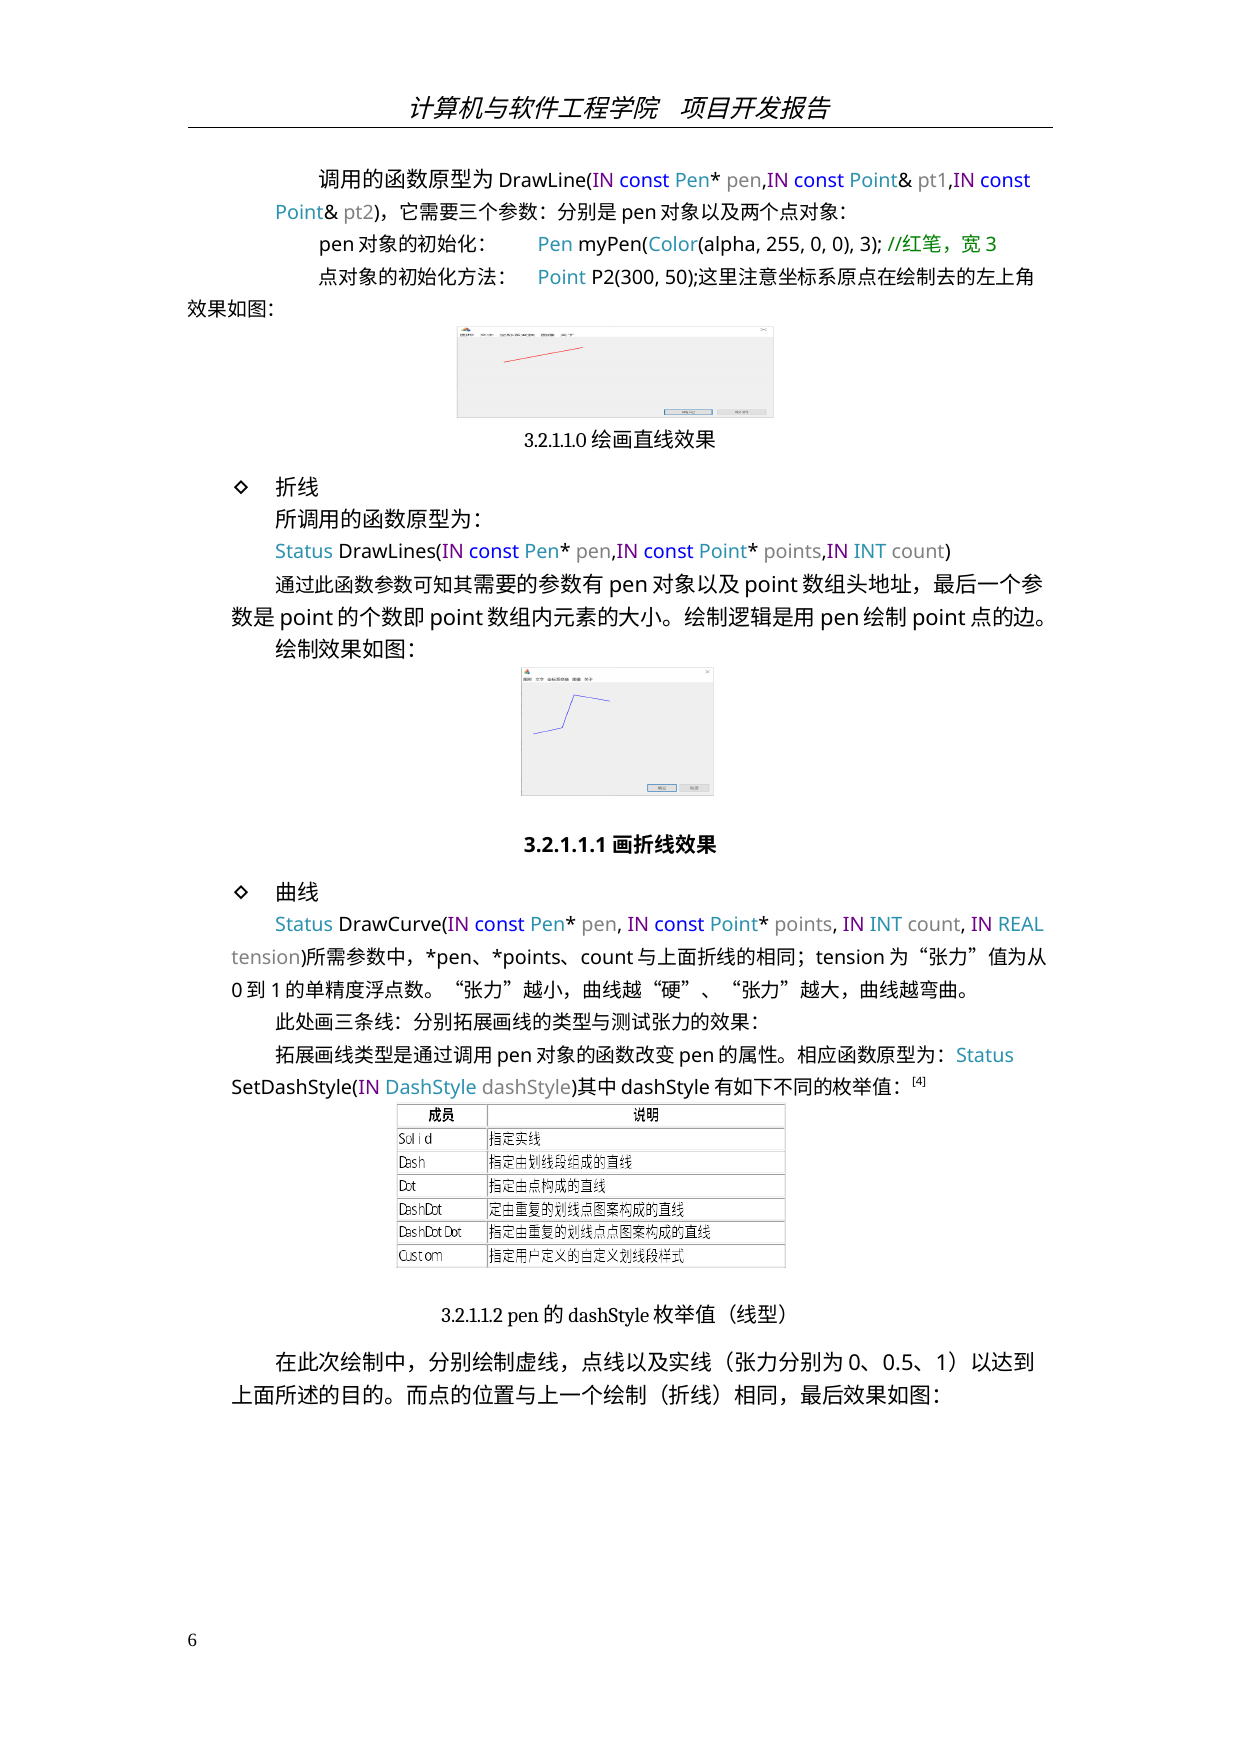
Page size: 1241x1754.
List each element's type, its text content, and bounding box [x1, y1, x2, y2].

text 在此次绘制中，分别绘制虚线，点线以及实线（张力分别为0、0.5、1）以达到上面所述的目的。而点的位置与上一个绘制（折线）相同，最后效果如图： [231, 1345, 1053, 1410]
list 曲线 [231, 875, 1053, 907]
text Status DrawCurve(IN const Pen* pen, IN const Point* points, IN INT count, IN REAL tension)所需参数中，*pen、*points、count与上面折线的相同；tension为“张力”值为从0到1的单精度浮点数。“张力”越小，曲线越“硬”、“张力”越大，曲线越弯曲。 [231, 907, 1053, 1005]
text 绘制效果如图： [231, 632, 1053, 664]
text Status DrawLines(IN const Pen* pen,IN const Point* points,IN INT count) [231, 534, 1053, 567]
text 拓展画线类型是通过调用pen对象的函数改变pen的属性。相应函数原型为：Status SetDashStyle(IN DashStyle dashStyle)其中dashStyle有如下不同的枚举值：[4] [231, 1037, 1053, 1102]
text 点对象的初始化方法： Point P2(300, 50);这里注意坐标系原点在绘制去的左上角效果如图： [187, 259, 1053, 324]
list 折线 [231, 469, 1053, 502]
text 3.2.1.1.2 pen的dashStyle枚举值（线型） [187, 1297, 1053, 1330]
text 调用的函数原型为DrawLine(IN const Pen* pen,IN const Point& pt1,IN const Point& pt2)，它需要三个参数：分别是pen对象以及两个点对象： [275, 162, 1053, 227]
text 所调用的函数原型为： [231, 502, 1053, 534]
text pen对象的初始化： Pen myPen(Color(alpha, 255, 0, 0), 3); //红笔，宽3 [275, 227, 1053, 259]
text 3.2.1.1.1 画折线效果 [187, 827, 1053, 859]
text 3.2.1.1.0 绘画直线效果 [187, 422, 1053, 454]
text 通过此函数参数可知其需要的参数有pen对象以及point数组头地址，最后一个参数是point的个数即point数组内元素的大小。绘制逻辑是用pen绘制point点的边。 [231, 567, 1053, 632]
text 此处画三条线：分别拓展画线的类型与测试张力的效果： [231, 1005, 1053, 1037]
